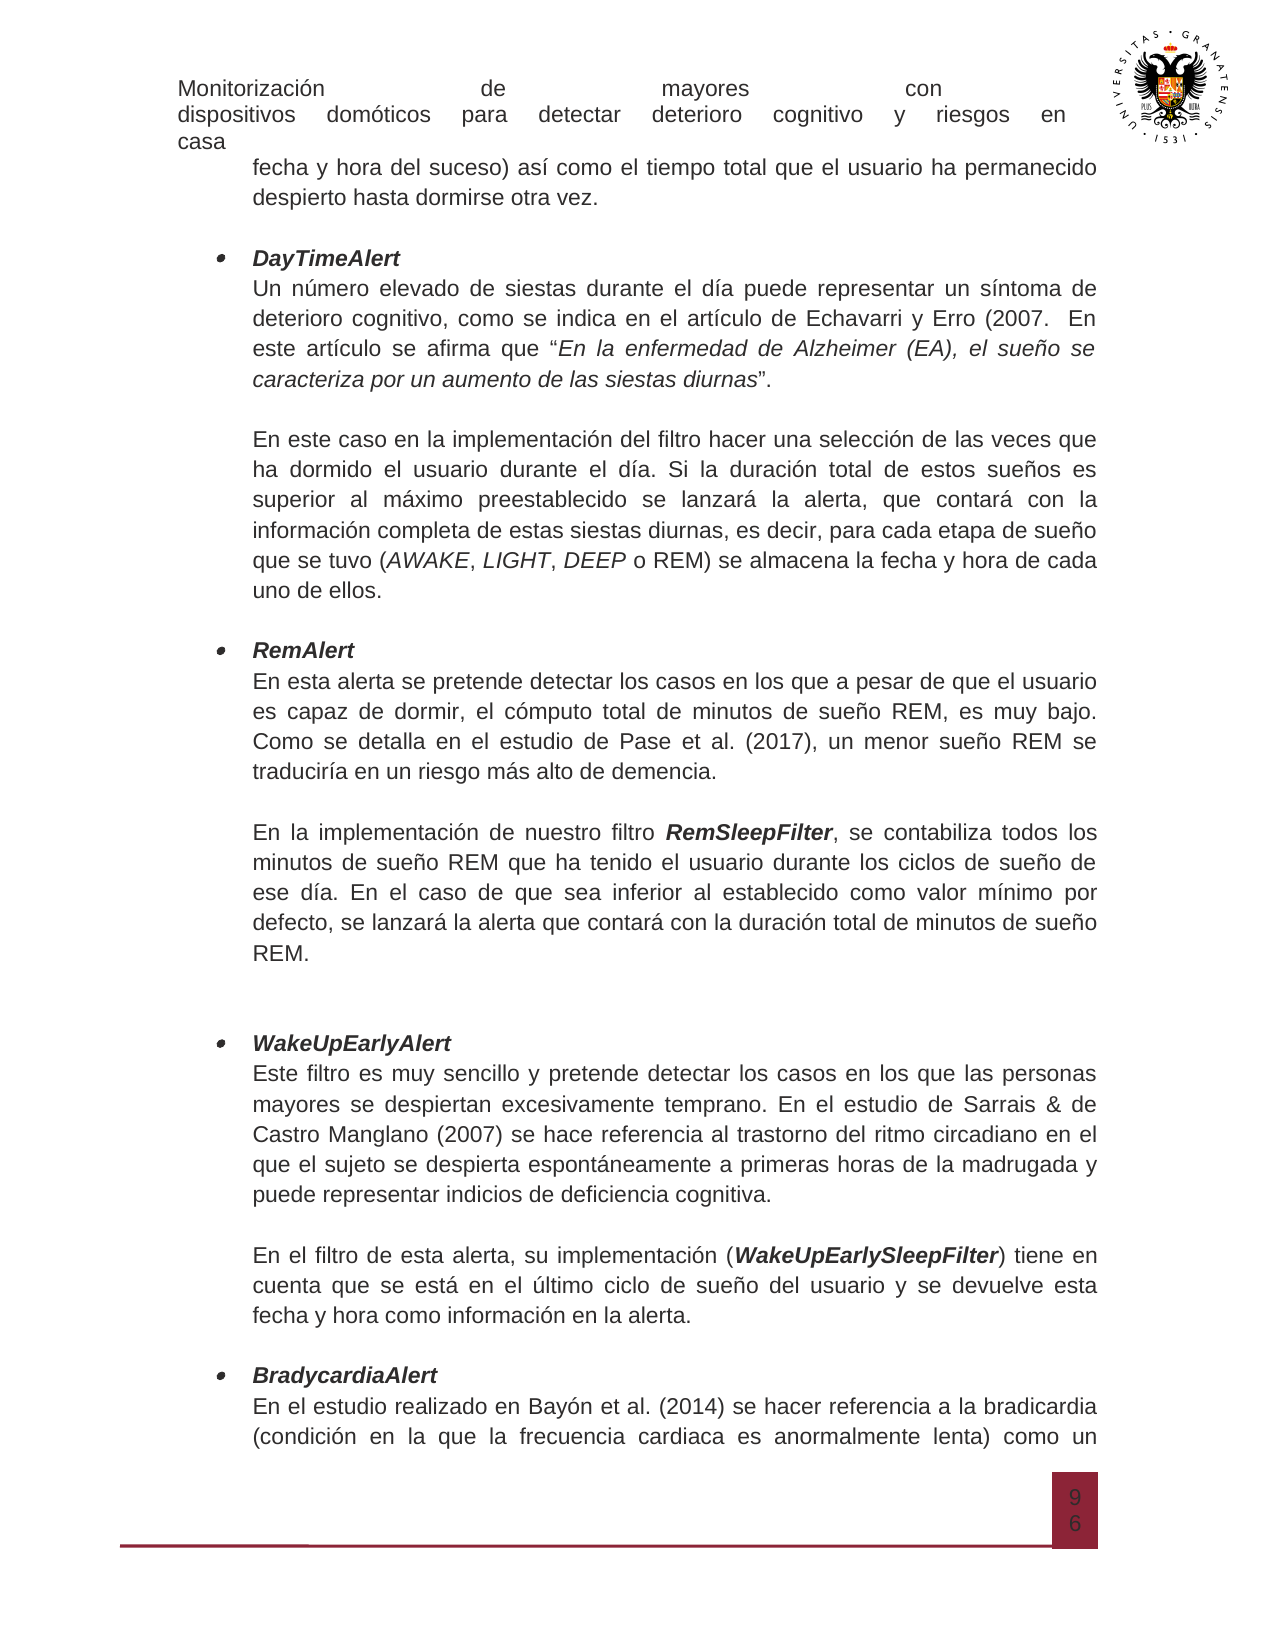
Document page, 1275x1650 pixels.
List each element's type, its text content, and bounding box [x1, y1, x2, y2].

list BradycardiaAlert [215, 1362, 1098, 1389]
list En el filtro de esta alerta, su implementación (WakeUpEarlySleepFilter) tiene en cuenta que se está en el último ciclo de sueño del usuario y se devuelve esta fecha y hora como información en la alerta. [252, 1242, 1098, 1328]
list WakeUpEarlyAlert [215, 1030, 1098, 1056]
list DayTimeAlert [215, 245, 1098, 271]
list En esta alerta se pretende detectar los casos en los que a pesar de que el usuario es capaz de dormir, el cómputo total de minutos de sueño REM, es muy bajo. Como se detalla en el estudio de Pase et al. (2017), un menor sueño REM se traduciría en un riesgo más alto de demencia. [252, 668, 1098, 784]
list Este filtro es muy sencillo y pretende detectar los casos en los que las personas mayores se despiertan excesivamente temprano. En el estudio de Sarrais & de Castro Manglano (2007) se hace referencia al trastorno del ritmo circadiano en el que el sujeto se despierta espontáneamente a primeras horas de la madrugada y puede representar indicios de deficiencia cognitiva. [252, 1060, 1098, 1207]
list En la implementación de nuestro filtro RemSleepFilter, se contabiliza todos los minutos de sueño REM que ha tenido el usuario durante los ciclos de sueño de ese día. En el caso de que sea inferior al establecido como valor mínimo por defecto, se lanzará la alerta que contará con la duración total de minutos de sueño REM. [252, 819, 1098, 966]
list Un número elevado de siestas durante el día puede representar un síntoma de deterioro cognitivo, como se indica en el artículo de Echavarri y Erro (2007. En este artículo se afirma que “En la enfermedad de Alzheimer (EA), el sueño se caracteriza por un aumento de las siestas diurnas”. [252, 275, 1098, 392]
picture [1061, 22, 1275, 146]
list En este caso en la implementación del filtro hacer una selección de las veces que ha dormido el usuario durante el día. Si la duración total de estos sueños es superior al máximo preestablecido se lanzará la alerta, que contará con la información completa de estas siestas diurnas, es decir, para cada etapa de sueño que se tuvo (AWAKE, LIGHT, DEEP o REM) se almacena la fecha y hora de cada uno de ellos. [252, 426, 1098, 603]
list RemAlert [215, 637, 1098, 664]
